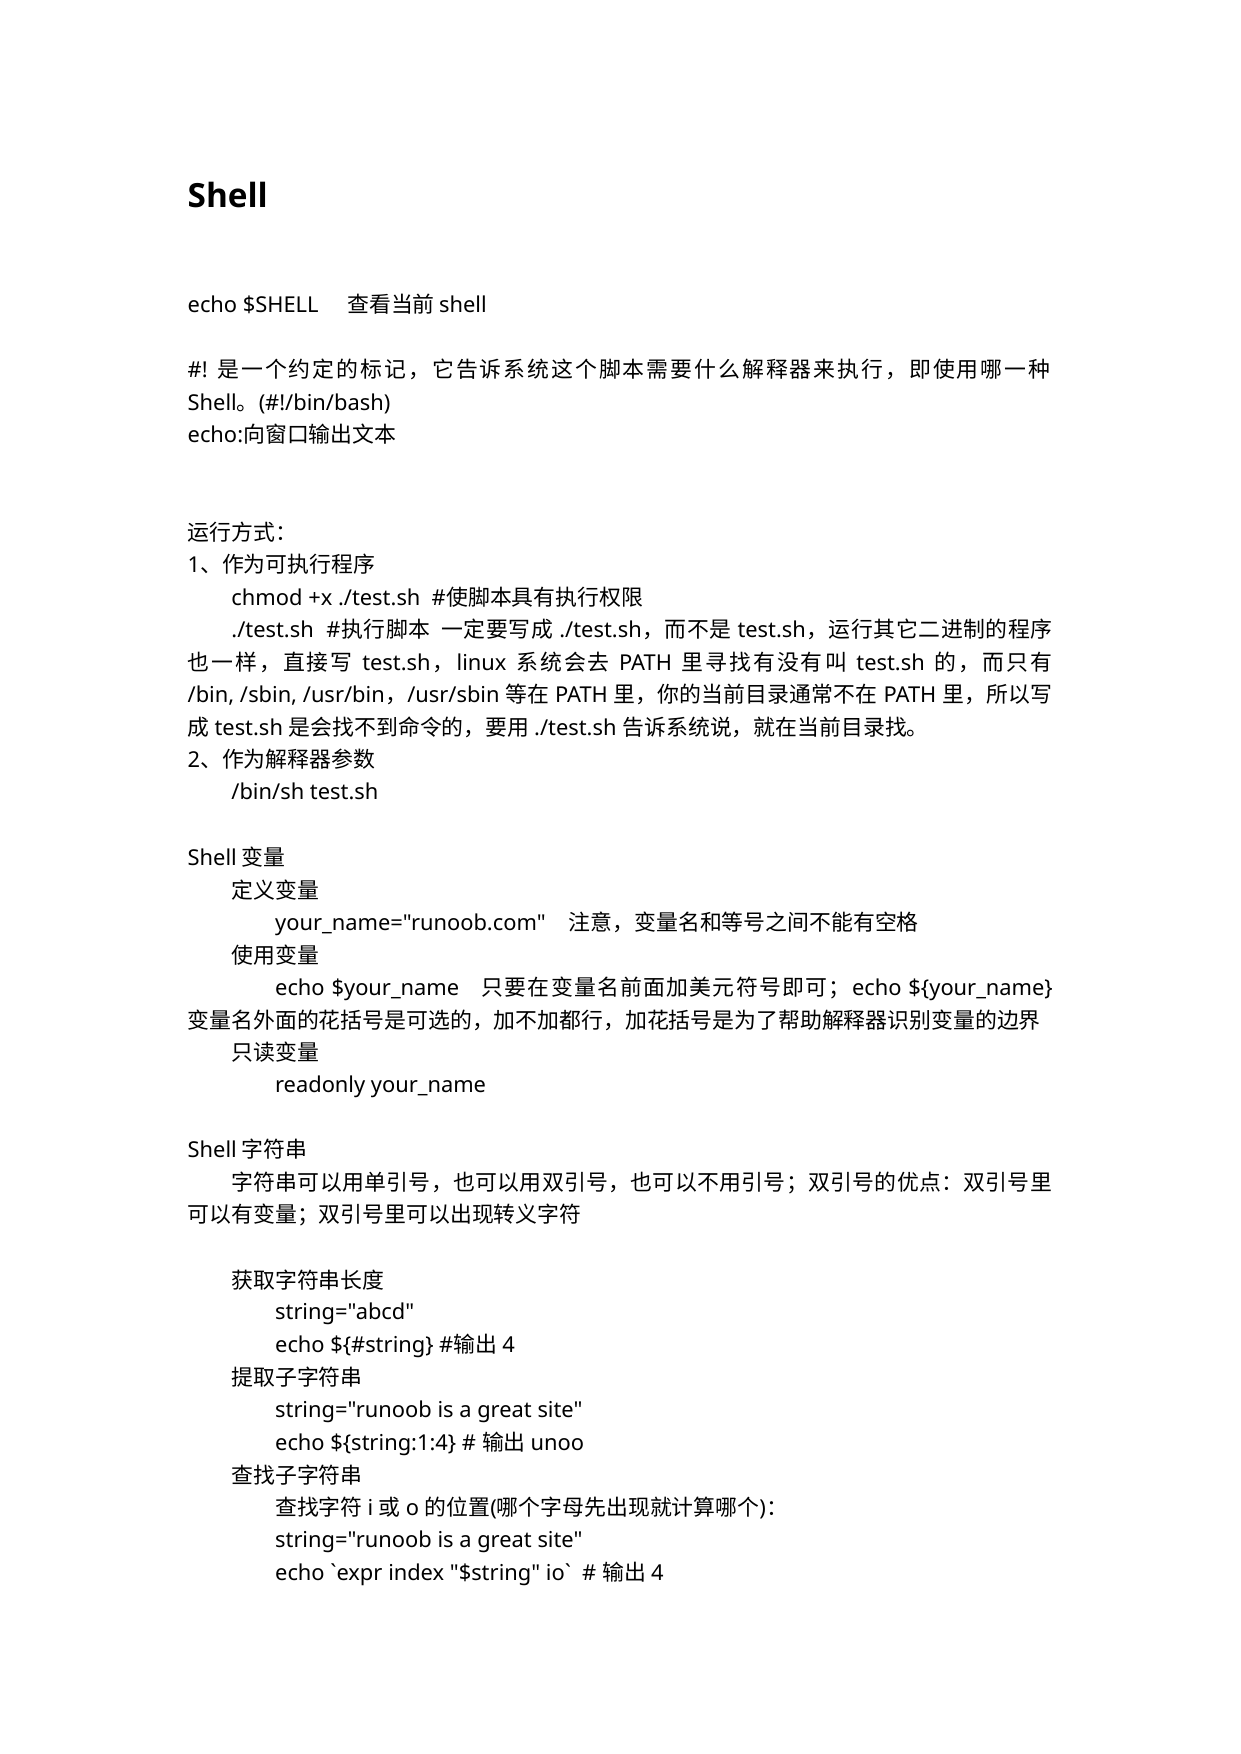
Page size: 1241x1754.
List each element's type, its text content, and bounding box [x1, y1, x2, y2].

text ./test.sh #执行脚本 一定要写成 ./test.sh，而不是 test.sh，运行其它二进制的程序也一样，直接写 test.sh，linux 系统会去 PATH 里寻找有没有叫 test.sh 的，而只有 /bin, /sbin, /usr/bin，/usr/sbin 等在 PATH 里，你的当前目录通常不在 PATH 里，所以写成 test.sh 是会找不到命令的，要用 ./test.sh 告诉系统说，就在当前目录找。 [187, 612, 1053, 742]
text 查找字符 i 或 o 的位置(哪个字母先出现就计算哪个)： [187, 1490, 1053, 1522]
text #! 是一个约定的标记，它告诉系统这个脚本需要什么解释器来执行，即使用哪一种 Shell。(#!/bin/bash) [187, 352, 1053, 417]
text chmod +x ./test.sh #使脚本具有执行权限 [187, 580, 1053, 612]
text 获取字符串长度 [187, 1262, 1053, 1295]
text 1、作为可执行程序 [187, 547, 1053, 580]
text echo:向窗口输出文本 [187, 417, 1053, 450]
text string="runoob is a great site" [187, 1522, 1053, 1555]
text echo $your_name 只要在变量名前面加美元符号即可；echo ${your_name} 变量名外面的花括号是可选的，加不加都行，加花括号是为了帮助解释器识别变量的边界 [187, 970, 1053, 1035]
text 查找子字符串 [187, 1457, 1053, 1490]
text 字符串可以用单引号，也可以用双引号，也可以不用引号；双引号的优点：双引号里可以有变量；双引号里可以出现转义字符 [187, 1165, 1053, 1230]
text Shell字符串 [187, 1132, 1053, 1165]
subtitle Shell [187, 162, 1053, 227]
text 提取子字符串 [187, 1360, 1053, 1392]
text /bin/sh test.sh [187, 775, 1053, 807]
text Shell变量 [187, 840, 1053, 872]
text 定义变量 [187, 872, 1053, 905]
text 只读变量 [187, 1035, 1053, 1067]
text readonly your_name [187, 1067, 1053, 1100]
text string="abcd" [187, 1295, 1053, 1327]
text echo `expr index "$string" io` # 输出 4 [187, 1555, 1053, 1587]
text echo $SHELL 查看当前shell [187, 287, 1053, 320]
text 运行方式： [187, 515, 1053, 547]
text echo ${#string} #输出 4 [187, 1327, 1053, 1360]
text 使用变量 [187, 937, 1053, 970]
text 2、作为解释器参数 [187, 742, 1053, 775]
text your_name="runoob.com" 注意，变量名和等号之间不能有空格 [187, 905, 1053, 937]
text echo ${string:1:4} # 输出 unoo [187, 1425, 1053, 1457]
text string="runoob is a great site" [187, 1392, 1053, 1425]
